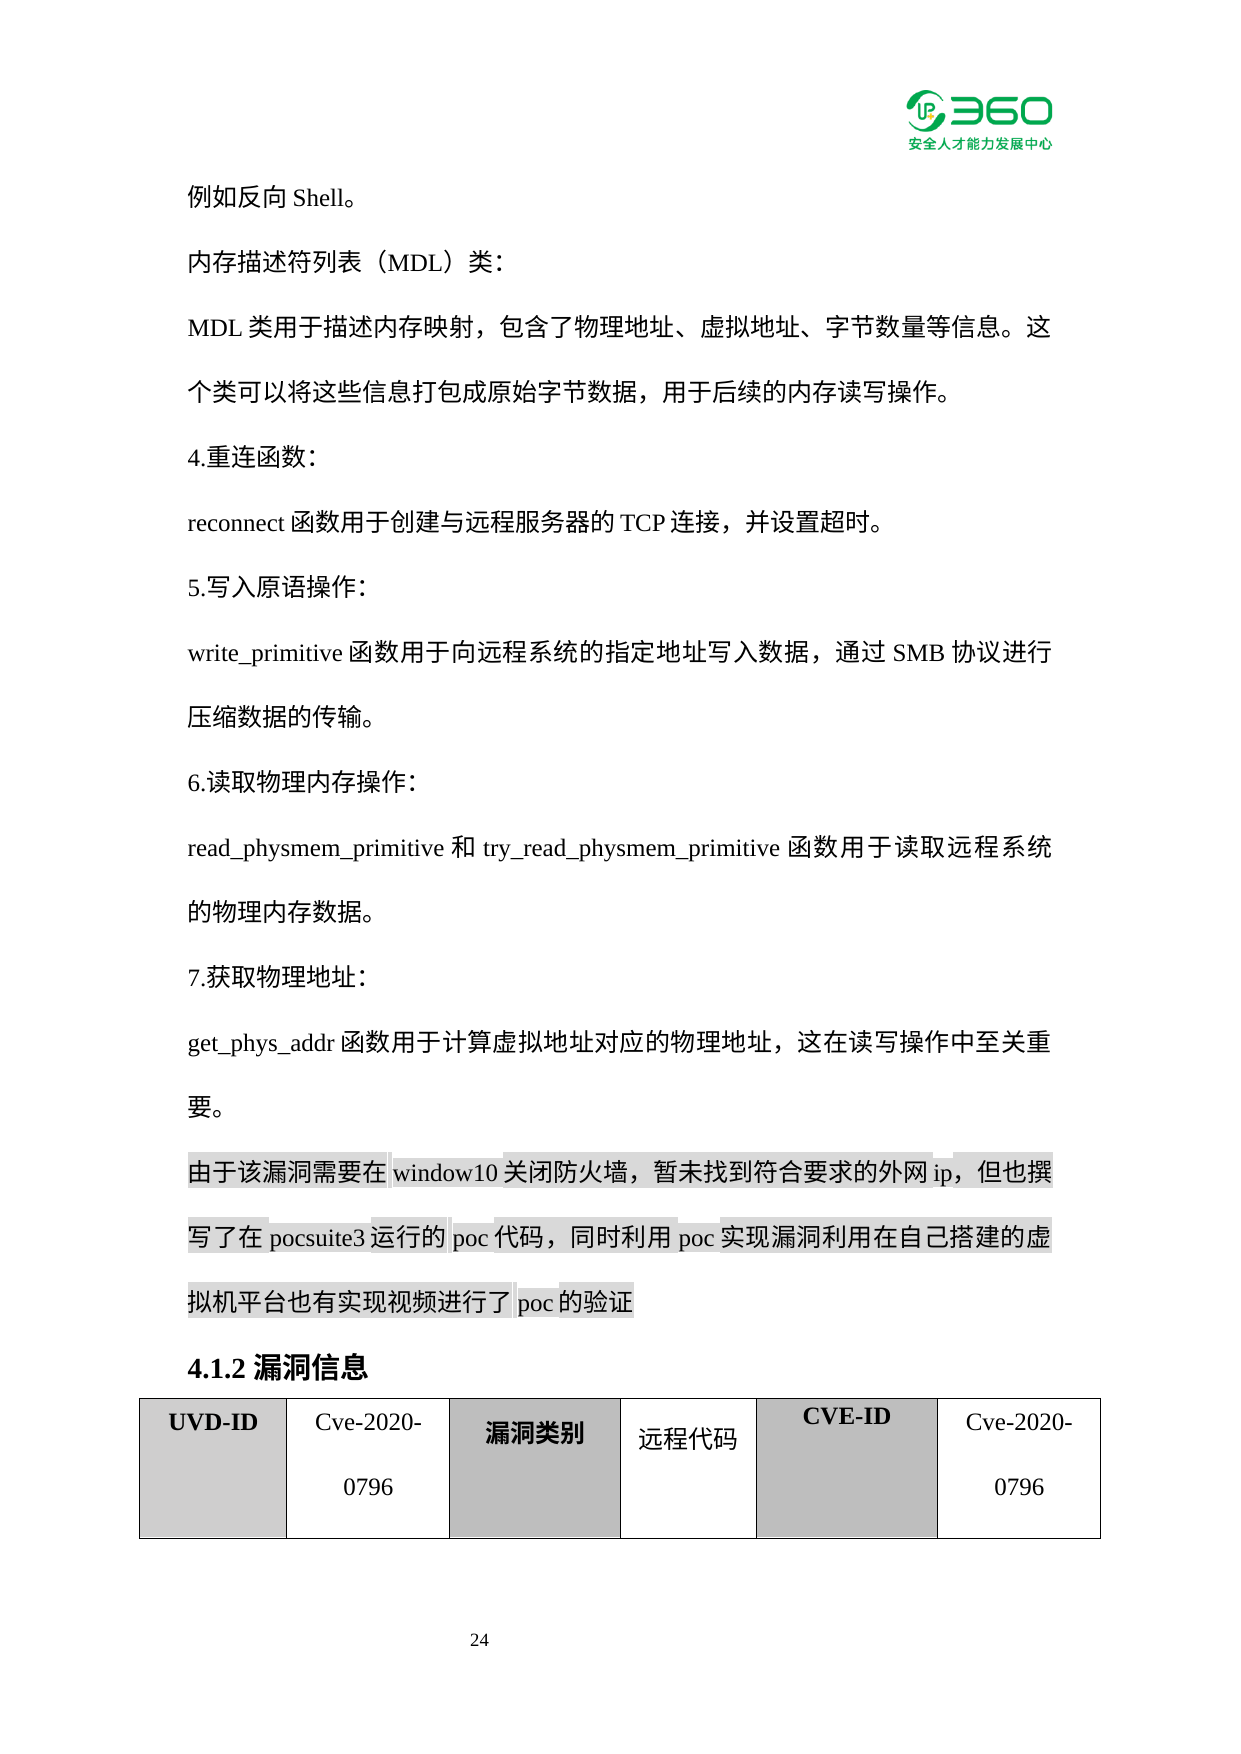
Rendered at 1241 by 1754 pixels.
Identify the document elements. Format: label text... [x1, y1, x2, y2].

text 由于该漏洞需要在window10关闭防火墙，暂未找到符合要求的外网ip，但也撰写了在pocsuite3运行的poc代码，同时利用poc实现漏洞利用在自己搭建的虚拟机平台也有实现视频进行了poc的验证 [187, 1138, 1053, 1333]
text 7.获取物理地址： [187, 943, 1053, 1008]
text read_physmem_primitive和try_read_physmem_primitive函数用于读取远程系统的物理内存数据。 [187, 813, 1053, 943]
text 5.写入原语操作： [187, 553, 1053, 618]
table_header CVE-ID [757, 1399, 937, 1537]
text 4.1.2 漏洞信息 [187, 1333, 1053, 1398]
table_header Cve-2020-0796 [938, 1399, 1100, 1537]
text get_phys_addr函数用于计算虚拟地址对应的物理地址，这在读写操作中至关重要。 [187, 1008, 1053, 1138]
picture [905, 90, 1053, 150]
text 6.读取物理内存操作： [187, 748, 1053, 813]
table_header Cve-2020-0796 [287, 1399, 449, 1537]
table_header 漏洞类别 [450, 1399, 620, 1537]
table_header 远程代码执行 [621, 1399, 756, 1537]
table_header UVD-ID [140, 1399, 286, 1537]
text reconnect函数用于创建与远程服务器的TCP连接，并设置超时。 [187, 488, 1053, 553]
text write_primitive函数用于向远程系统的指定地址写入数据，通过SMB协议进行压缩数据的传输。 [187, 618, 1053, 748]
text MDL类用于描述内存映射，包含了物理地址、虚拟地址、字节数量等信息。这个类可以将这些信息打包成原始字节数据，用于后续的内存读写操作。 [187, 293, 1053, 423]
text 4.重连函数： [187, 423, 1053, 488]
text 内存描述符列表（MDL）类： [187, 228, 1053, 293]
text USER_PAYLOAD是一段用户级别的Payload，通常用于实现特定的恶意行为，例如反向Shell。 [187, 163, 1053, 228]
